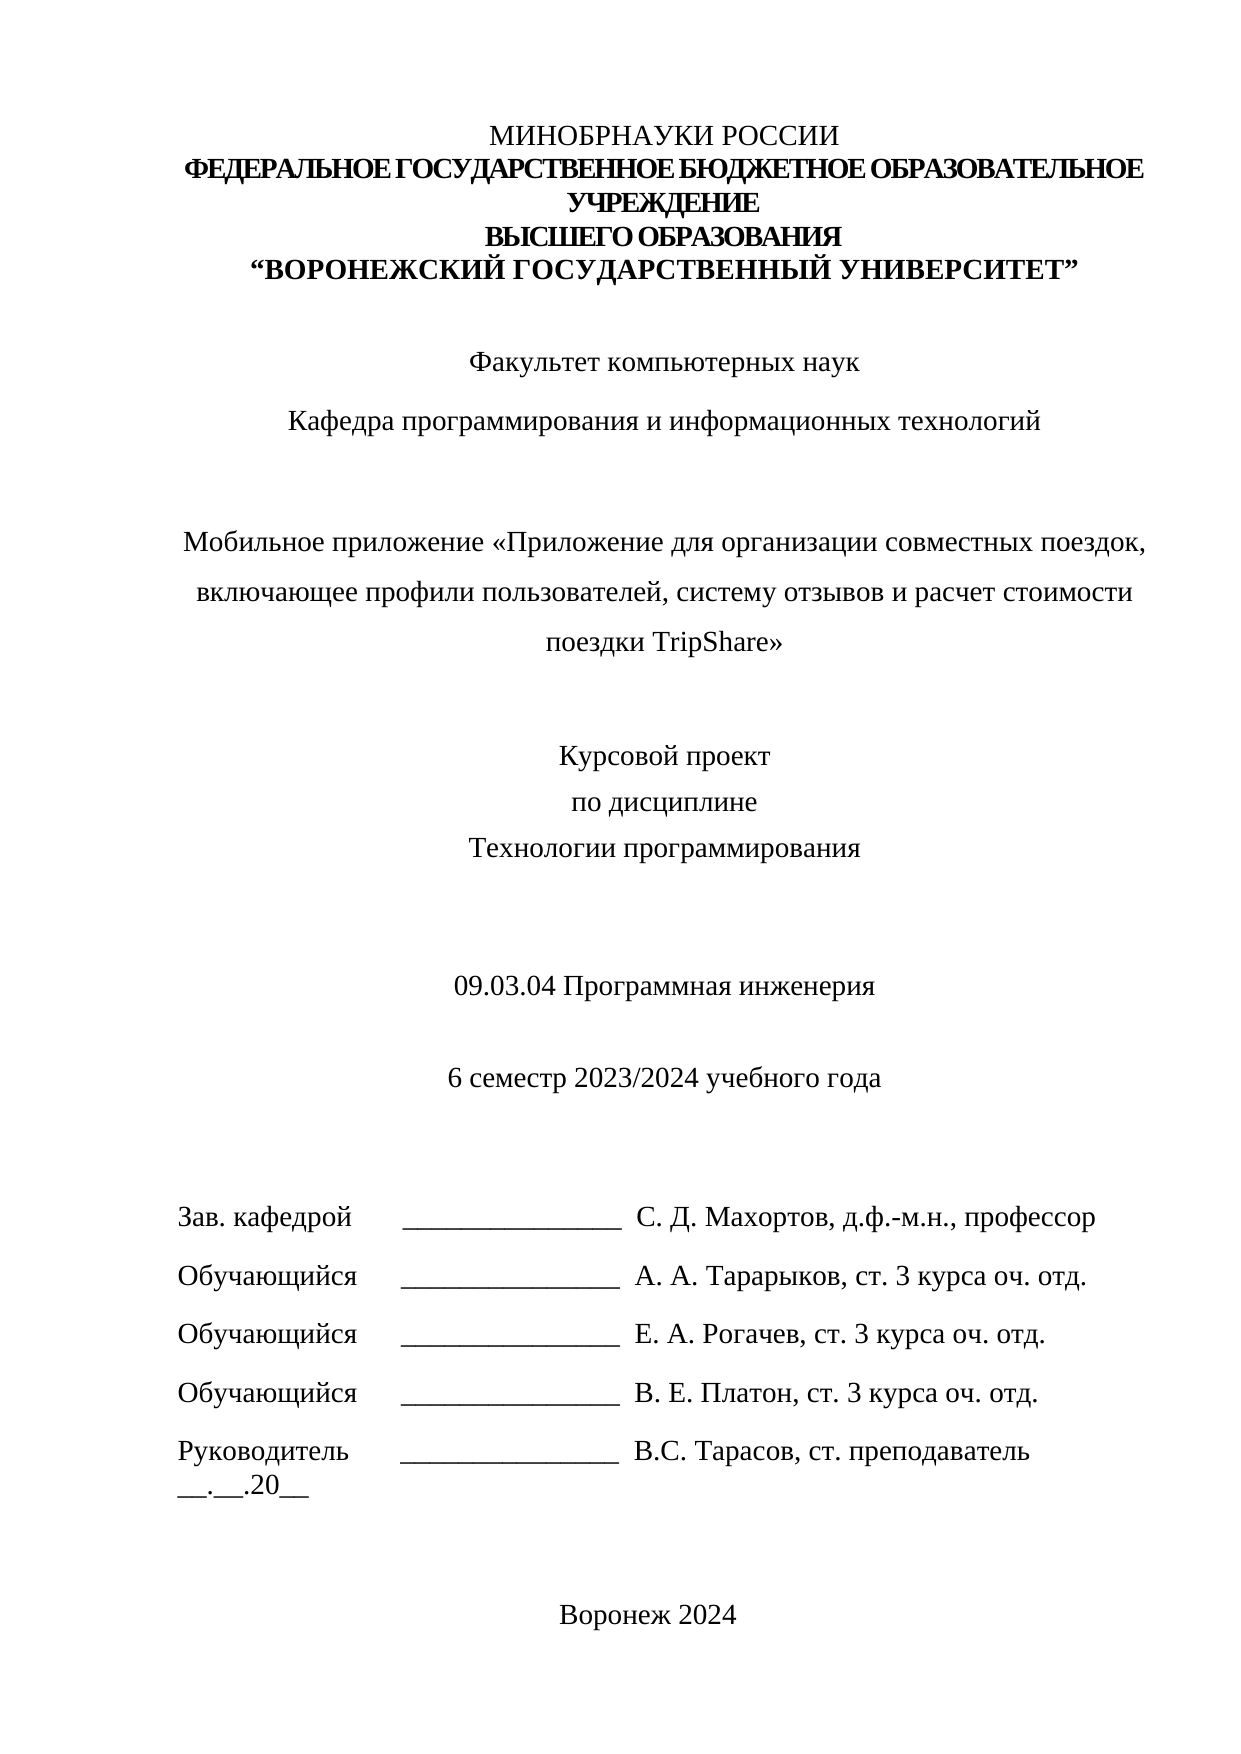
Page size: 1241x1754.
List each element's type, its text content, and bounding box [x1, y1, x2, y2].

text Обучающийся _______________ В. Е. Платон, ст. 3 курса оч. отд. [177, 1375, 1152, 1408]
text Мобильное приложение «Приложение для организации совместных поездок, включающее профили пользователей, систему отзывов и расчет стоимости поездки TripShare» [177, 524, 1152, 658]
text “ВОРОНЕЖСКИЙ ГОСУДАРСТВЕННЫЙ УНИВЕРСИТЕТ” [177, 252, 1152, 286]
text Технологии программирования [177, 830, 1152, 863]
text Кафедра программирования и информационных технологий [177, 403, 1152, 436]
text Курсовой проект [177, 738, 1152, 771]
text Воронеж 2024 [261, 1597, 1034, 1630]
text 6 семестр 2023/2024 учебного года [177, 1060, 1152, 1093]
text ФЕДЕРАЛЬНОЕ ГОСУДАРСТВЕННОЕ БЮДЖЕТНОЕ ОБРАЗОВАТЕЛЬНОЕ УЧРЕЖДЕНИЕ [177, 152, 1152, 219]
text 09.03.04 Программная инженерия [177, 968, 1152, 1001]
text Руководитель _______________ В.С. Тарасов, ст. преподаватель __.__.20__ [177, 1433, 1152, 1501]
text Факультет компьютерных наук [177, 344, 1152, 378]
text МИНОБРНАУКИ РОССИИ [177, 118, 1152, 152]
text Зав. кафедрой _______________ С. Д. Махортов, д.ф.-м.н., профессор [177, 1199, 1152, 1233]
text ВЫСШЕГО ОБРАЗОВАНИЯ [177, 219, 1152, 252]
text Обучающийся _______________ Е. А. Рогачев, ст. 3 курса оч. отд. [177, 1316, 1152, 1350]
text по дисциплине [177, 784, 1152, 817]
text Обучающийся _______________ А. А. Тарарыков, ст. 3 курса оч. отд. [177, 1258, 1152, 1291]
